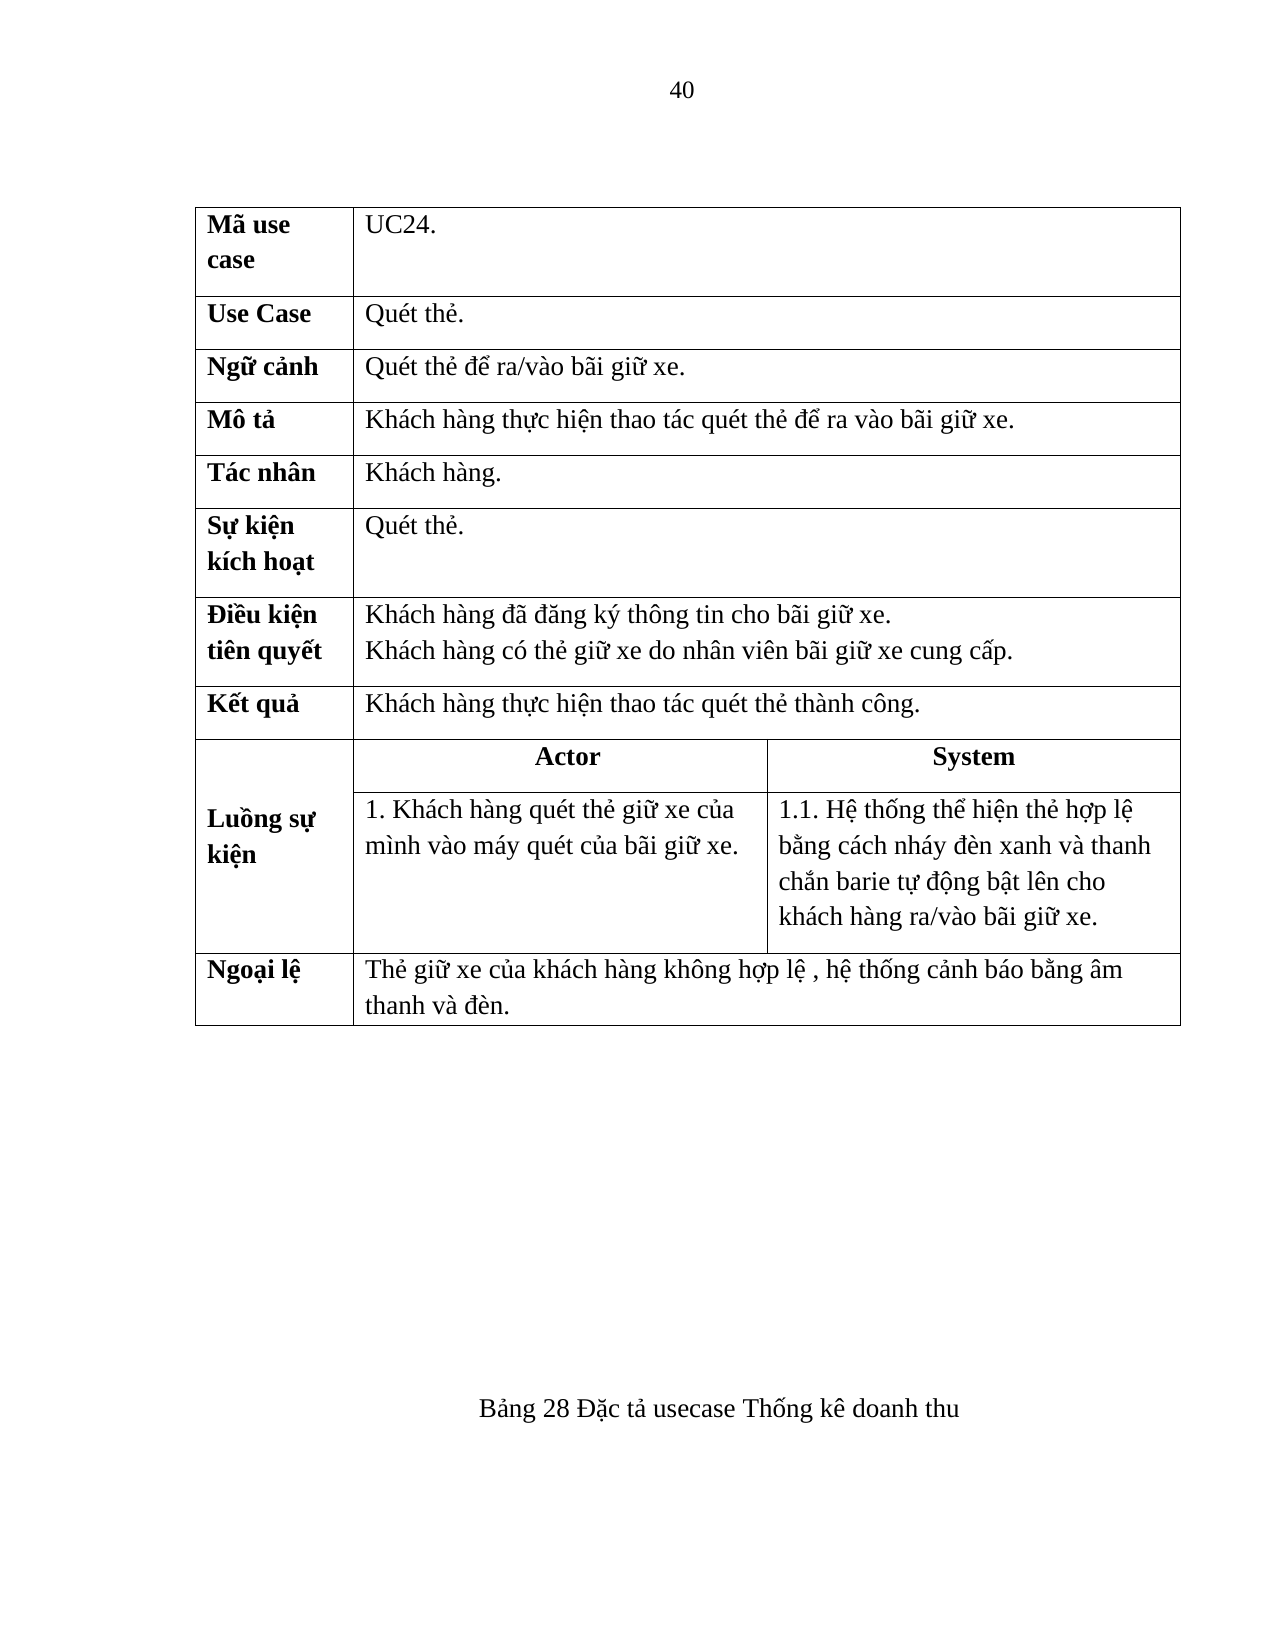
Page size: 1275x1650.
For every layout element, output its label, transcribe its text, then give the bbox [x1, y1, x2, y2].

table_cell Ngoại lệ [196, 954, 353, 1024]
table_cell Tác nhân [196, 456, 353, 508]
table_cell Khách hàng. [354, 456, 1180, 508]
table_cell Mô tả [196, 403, 353, 455]
table_cell Khách hàng đã đăng ký thông tin cho bãi giữ xe. Khách hàng có thẻ giữ xe do nhân viên bãi giữ xe cung cấp. [354, 598, 1180, 686]
table_cell Thẻ giữ xe của khách hàng không hợp lệ , hệ thống cảnh báo bằng âm thanh và đèn. [354, 954, 1180, 1024]
table_cell Sự kiện kích hoạt [196, 509, 353, 597]
table_cell Actor [354, 740, 767, 792]
table_cell Khách hàng thực hiện thao tác quét thẻ thành công. [354, 687, 1180, 739]
table_cell Ngữ cảnh [196, 350, 353, 402]
table_cell 1.1. Hệ thống thể hiện thẻ hợp lệ bằng cách nháy đèn xanh và thanh chắn barie tự động bật lên cho khách hàng ra/vào bãi giữ xe. [768, 793, 1180, 952]
table_cell Use Case [196, 297, 353, 349]
table_cell 1. Khách hàng quét thẻ giữ xe của mình vào máy quét của bãi giữ xe. [354, 793, 767, 952]
text Bảng 28 Đặc tả usecase Thống kê doanh thu [207, 1392, 1157, 1423]
table_cell Kết quả [196, 687, 353, 739]
table_header UC24. [354, 208, 1180, 296]
table_cell System [768, 740, 1180, 792]
table_cell Điều kiện tiên quyết [196, 598, 353, 686]
table_header Mã use case [196, 208, 353, 296]
table_cell Quét thẻ. [354, 297, 1180, 349]
table_cell Quét thẻ để ra/vào bãi giữ xe. [354, 350, 1180, 402]
table_cell Quét thẻ. [354, 509, 1180, 597]
table_cell Khách hàng thực hiện thao tác quét thẻ để ra vào bãi giữ xe. [354, 403, 1180, 455]
table_cell Luồng sự kiện [196, 740, 353, 952]
